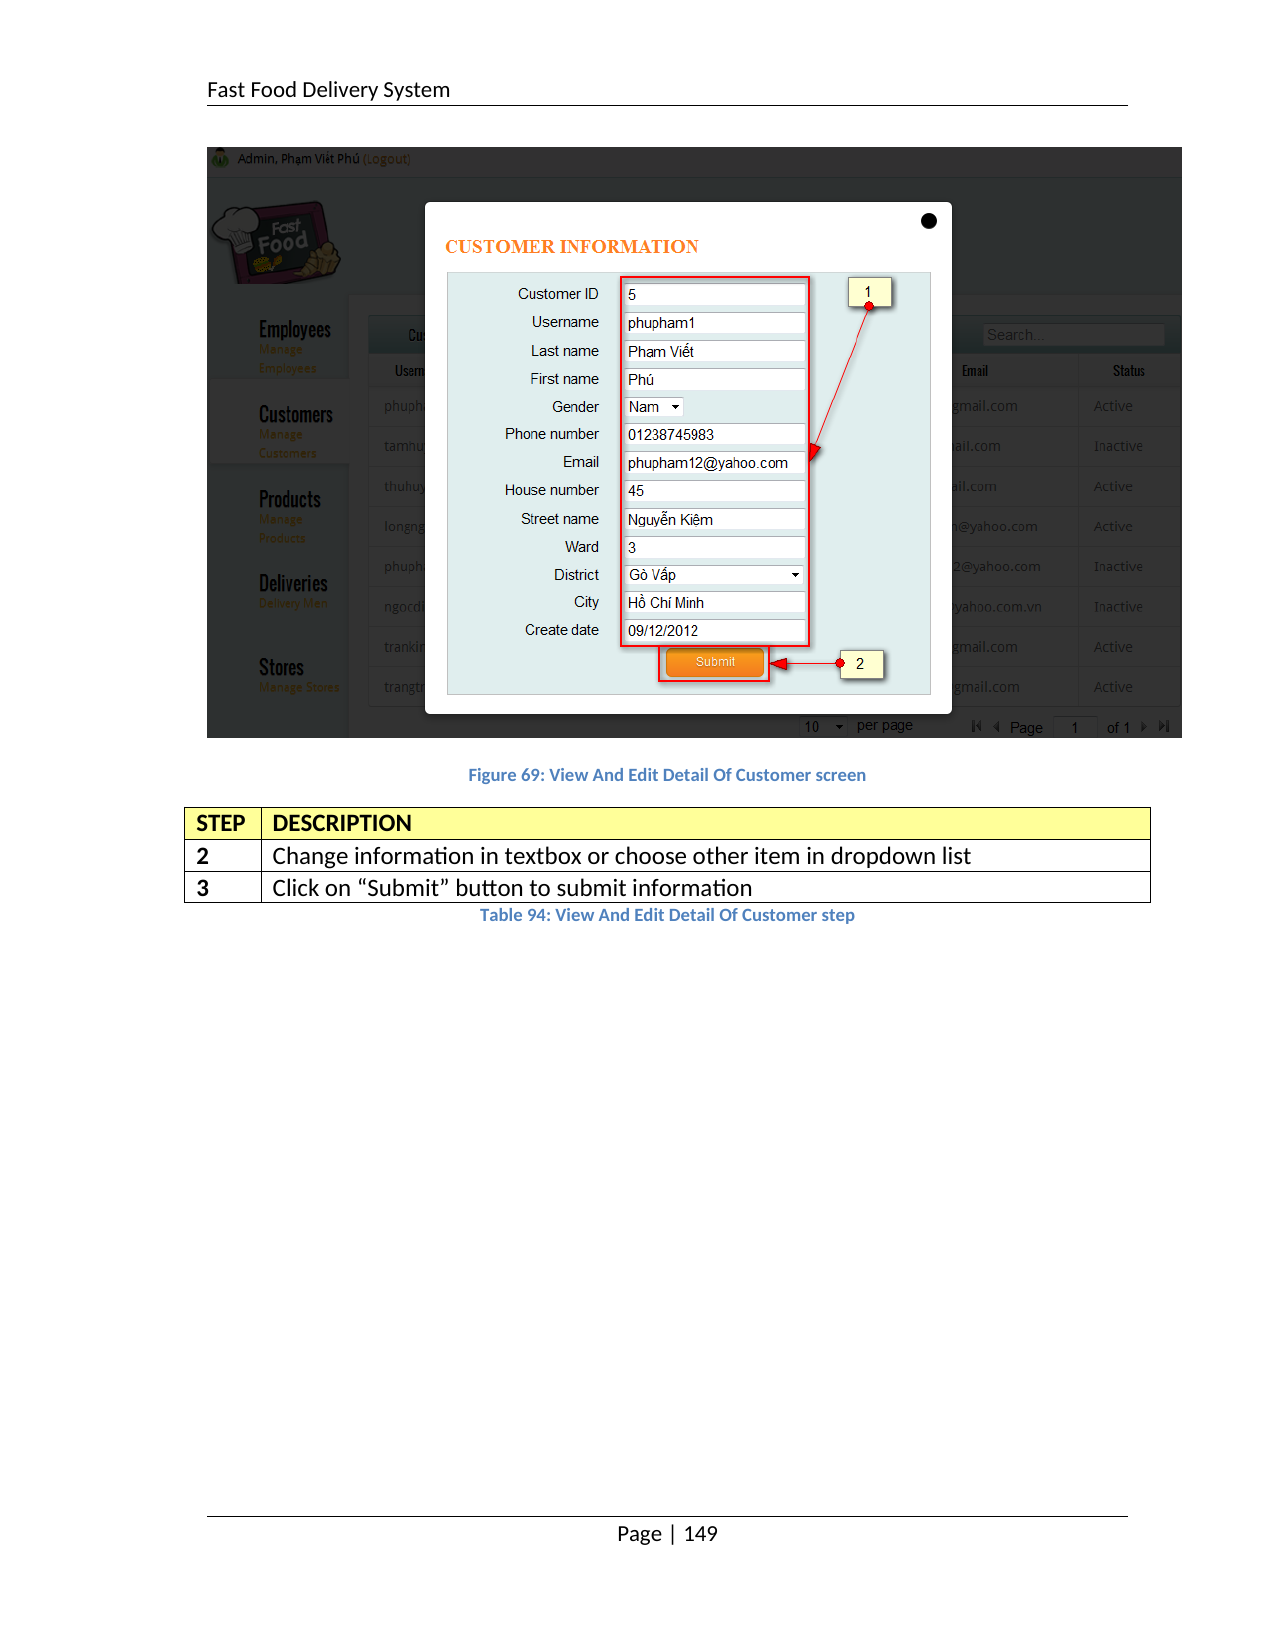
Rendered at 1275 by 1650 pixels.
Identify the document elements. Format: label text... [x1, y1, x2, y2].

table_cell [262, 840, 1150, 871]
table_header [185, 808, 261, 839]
picture [207, 147, 1182, 738]
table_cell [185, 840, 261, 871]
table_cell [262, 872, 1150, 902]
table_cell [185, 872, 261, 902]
text Table 94: View And Edit Detail Of Customer step [207, 903, 1128, 926]
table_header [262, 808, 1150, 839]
